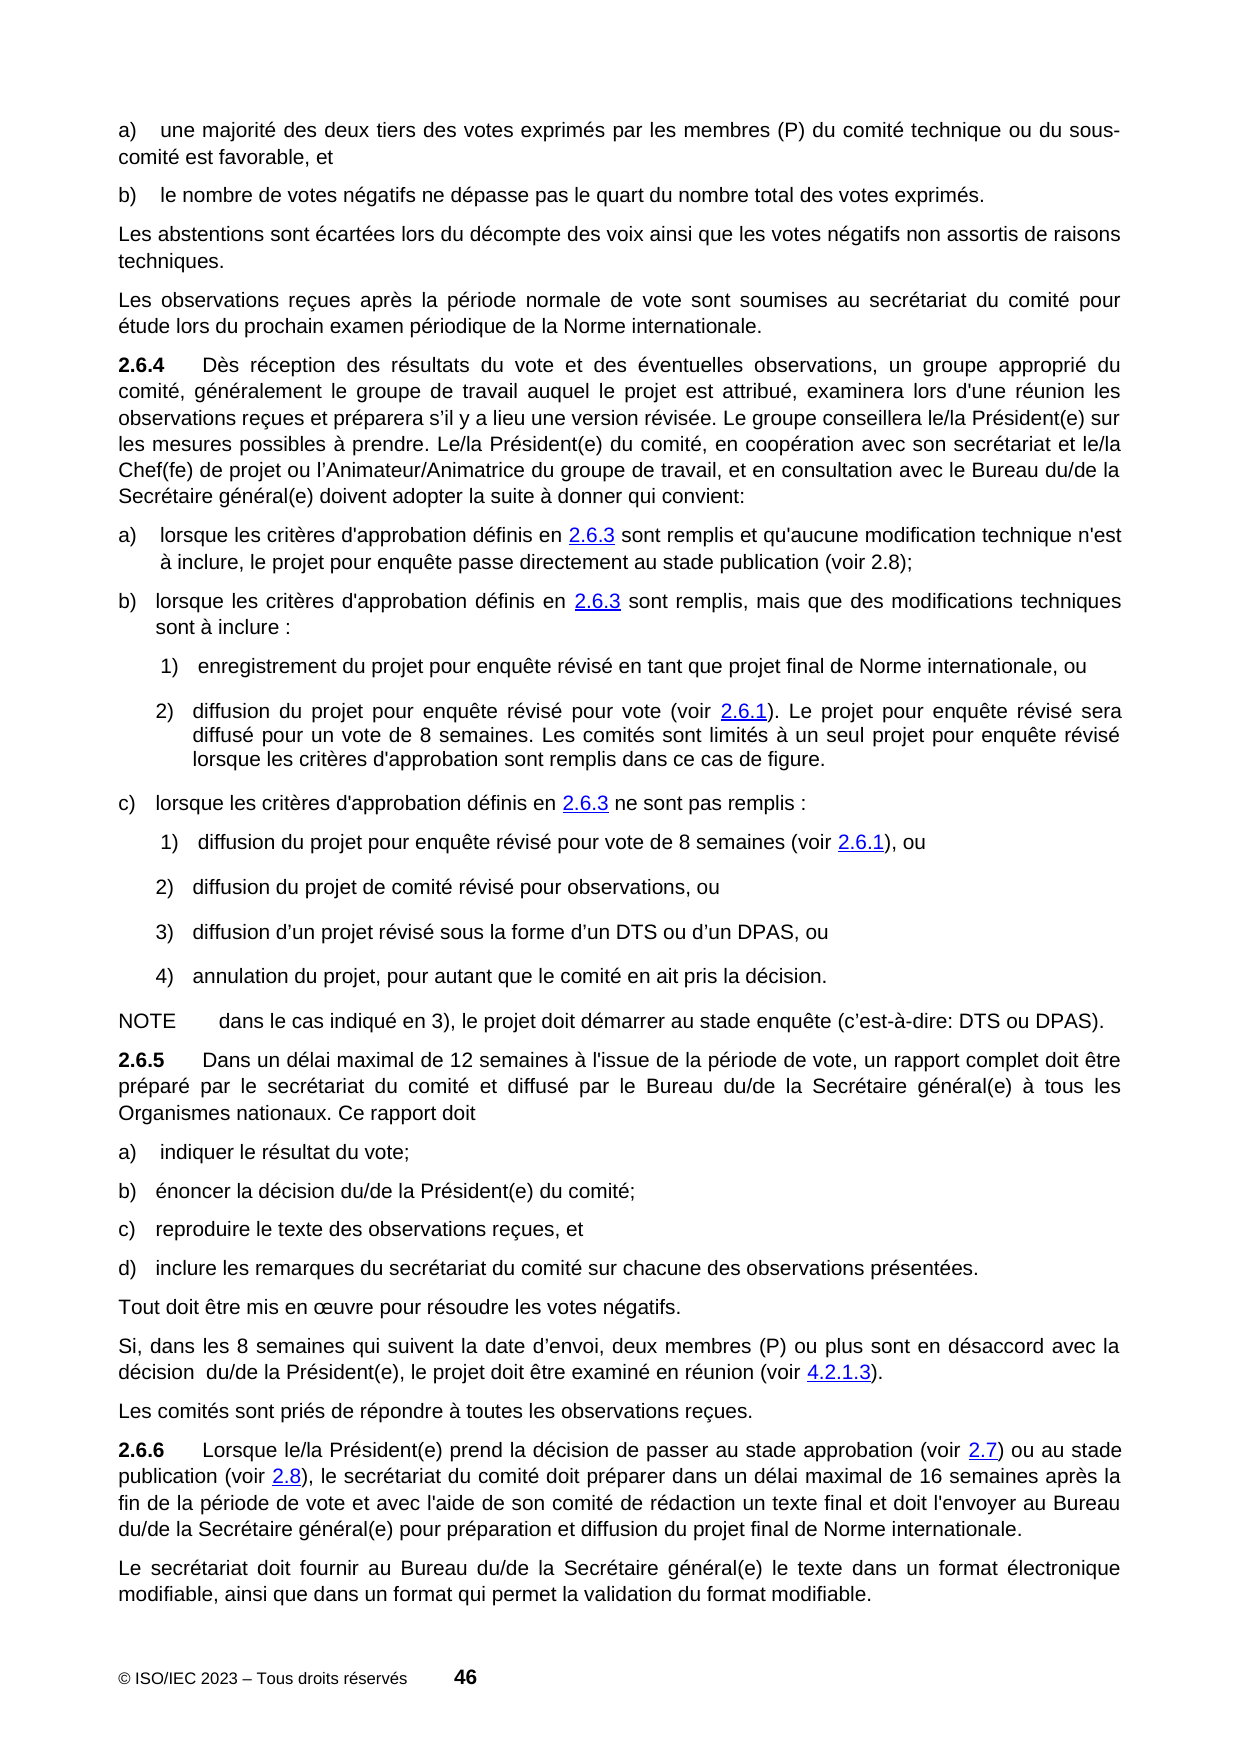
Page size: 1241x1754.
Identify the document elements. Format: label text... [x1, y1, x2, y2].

text Le secrétariat doit fournir au Bureau du/de la Secrétaire général(e) le texte dans un format électronique modifiable, ainsi que dans un format qui permet la validation du format modifiable. [118, 1556, 1122, 1606]
text Les comités sont priés de répondre à toutes les observations reçues. [118, 1399, 1122, 1423]
list enregistrement du projet pour enquête révisé en tant que projet final de Norme internationale, ou [160, 654, 1122, 678]
list lorsque les critères d'approbation définis en 2.6.3 sont remplis, mais que des modifications techniques sont à inclure : [118, 588, 1122, 639]
list diffusion du projet pour enquête révisé pour vote (voir 2.6.1). Le projet pour enquête révisé sera diffusé pour un vote de 8 semaines. Les comités sont limités à un seul projet pour enquête révisé lorsque les critères d'approbation sont remplis dans ce cas de figure. [155, 698, 1122, 770]
list annulation du projet, pour autant que le comité en ait pris la décision. [155, 964, 1122, 988]
list inclure les remarques du secrétariat du comité sur chacune des observations présentées. [118, 1256, 1122, 1280]
list reproduire le texte des observations reçues, et [118, 1217, 1122, 1241]
list lorsque les critères d'approbation définis en 2.6.3 sont remplis et qu'aucune modification technique n'est à inclure, le projet pour enquête passe directement au stade publication (voir 2.8); [118, 523, 1122, 573]
list diffusion du projet de comité révisé pour observations, ou [155, 875, 1122, 899]
list lorsque les critères d'approbation définis en 2.6.3 ne sont pas remplis : [118, 791, 1122, 815]
text 2.6.6 Lorsque le/la Président(e) prend la décision de passer au stade approbation (voir 2.7) ou au stade publication (voir 2.8), le secrétariat du comité doit préparer dans un délai maximal de 16 semaines après la fin de la période de vote et avec l'aide de son comité de rédaction un texte final et doit l'envoyer au Bureau du/de la Secrétaire général(e) pour préparation et diffusion du projet final de Norme internationale. [118, 1438, 1122, 1541]
list énoncer la décision du/de la Président(e) du comité; [118, 1178, 1122, 1202]
text NOTE dans le cas indiqué en 3), le projet doit démarrer au stade enquête (c’est-à-dire: DTS ou DPAS). [118, 1009, 1122, 1033]
text 2.6.4 Dès réception des résultats du vote et des éventuelles observations, un groupe approprié du comité, généralement le groupe de travail auquel le projet est attribué, examinera lors d'une réunion les observations reçues et préparera s’il y a lieu une version révisée. Le groupe conseillera le/la Président(e) sur les mesures possibles à prendre. Le/la Président(e) du comité, en coopération avec son secrétariat et le/la Chef(fe) de projet ou l’Animateur/Animatrice du groupe de travail, et en consultation avec le Bureau du/de la Secrétaire général(e) doivent adopter la suite à donner qui convient: [118, 353, 1122, 508]
text Tout doit être mis en œuvre pour résoudre les votes négatifs. [118, 1295, 1122, 1319]
list diffusion du projet pour enquête révisé pour vote de 8 semaines (voir 2.6.1), ou [160, 830, 1122, 854]
text 2.6.5 Dans un délai maximal de 12 semaines à l'issue de la période de vote, un rapport complet doit être préparé par le secrétariat du comité et diffusé par le Bureau du/de la Secrétaire général(e) à tous les Organismes nationaux. Ce rapport doit [118, 1048, 1122, 1125]
text Si, dans les 8 semaines qui suivent la date d’envoi, deux membres (P) ou plus sont en désaccord avec la décision du/de la Président(e), le projet doit être examiné en réunion (voir 4.2.1.3). [118, 1334, 1122, 1384]
text Les abstentions sont écartées lors du décompte des voix ainsi que les votes négatifs non assortis de raisons techniques. [118, 222, 1122, 272]
text a) une majorité des deux tiers des votes exprimés par les membres (P) du comité technique ou du sous-comité est favorable, et [118, 118, 1122, 168]
text Les observations reçues après la période normale de vote sont soumises au secrétariat du comité pour étude lors du prochain examen périodique de la Norme internationale. [118, 287, 1122, 338]
list indiquer le résultat du vote; [118, 1139, 1122, 1163]
list diffusion d’un projet révisé sous la forme d’un DTS ou d’un DPAS, ou [155, 919, 1122, 943]
text b) le nombre de votes négatifs ne dépasse pas le quart du nombre total des votes exprimés. [118, 183, 1122, 207]
